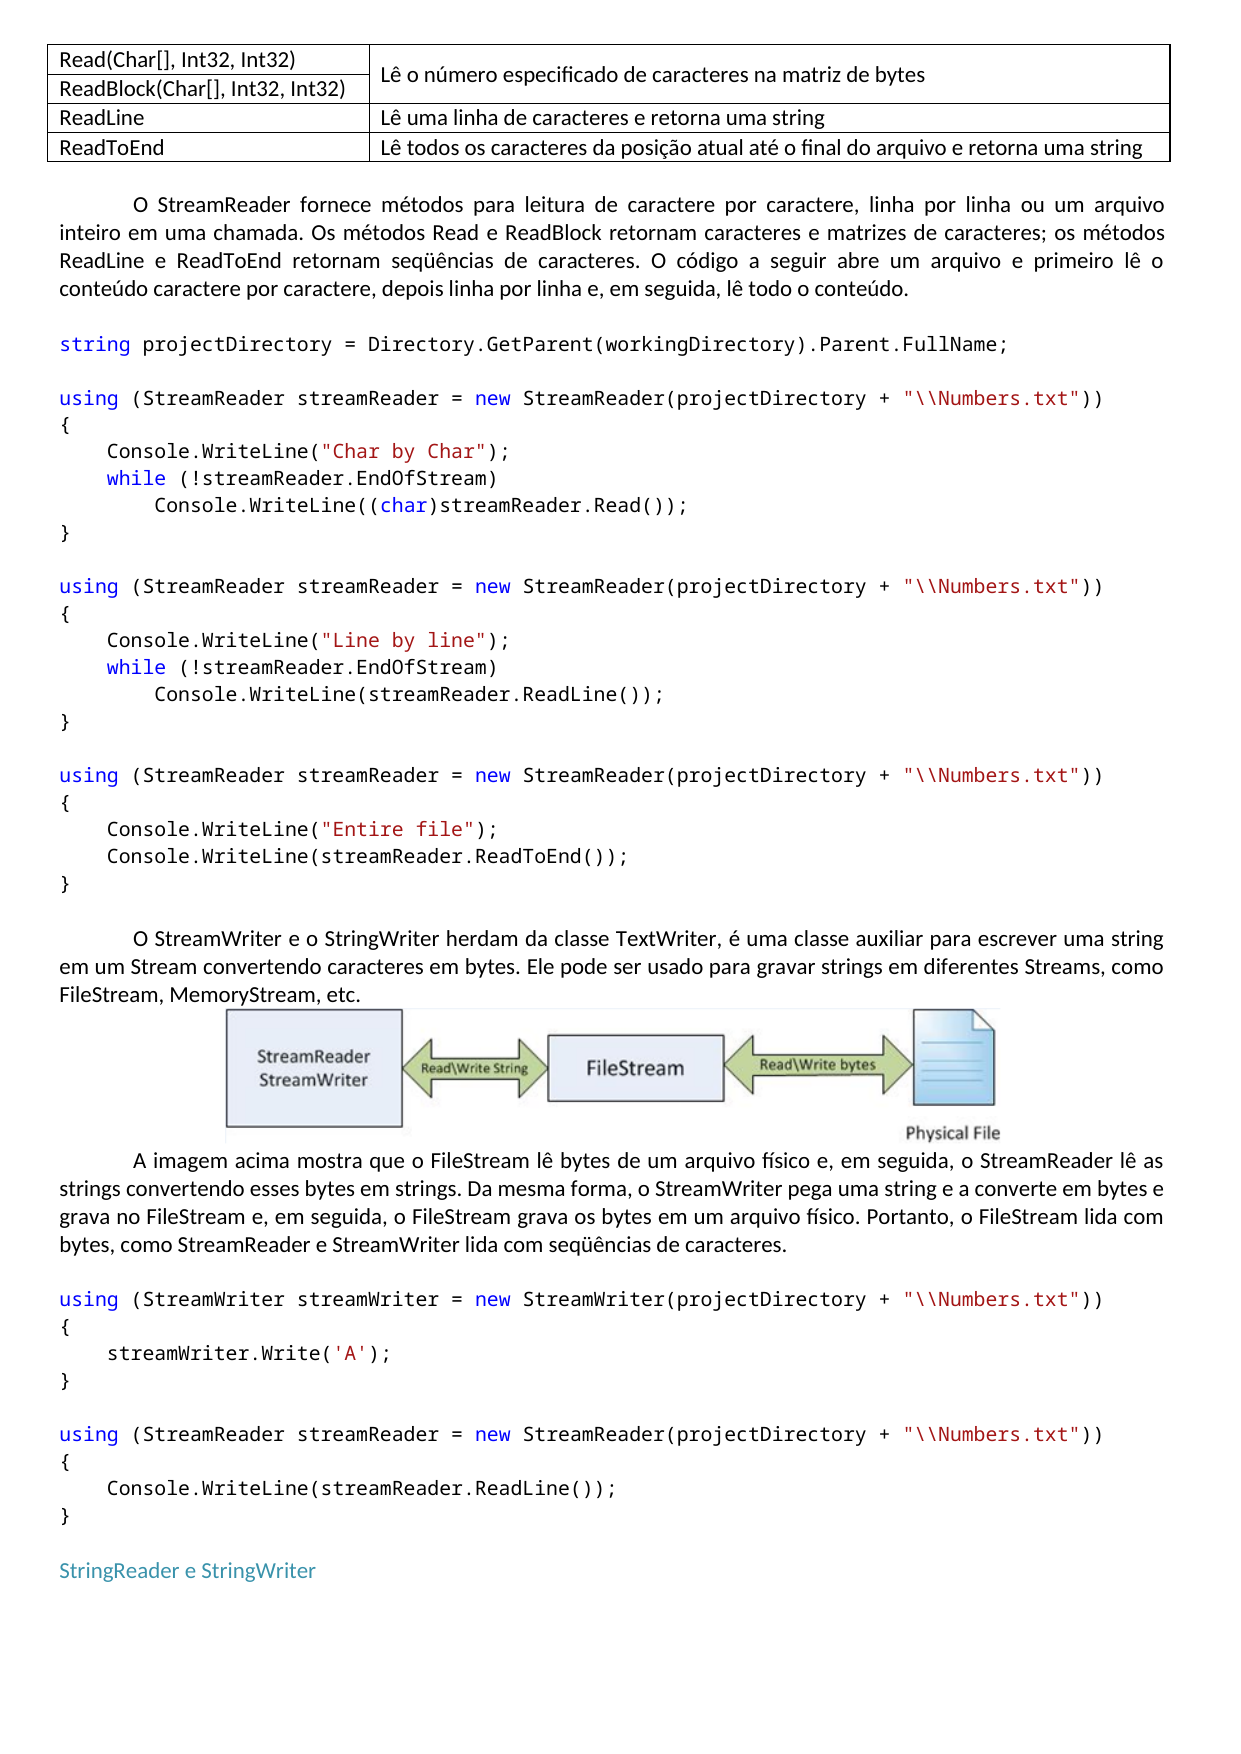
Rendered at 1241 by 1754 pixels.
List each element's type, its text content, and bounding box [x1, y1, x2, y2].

text using (StreamReader streamReader = new StreamReader(projectDirectory + "\\Numbers.txt")) [59, 1421, 1167, 1447]
text StringReader e StringWriter [59, 1556, 1167, 1584]
text } [59, 519, 1167, 546]
text Console.WriteLine(streamReader.ReadToEnd()); [59, 842, 1167, 869]
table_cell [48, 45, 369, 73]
text using (StreamReader streamReader = new StreamReader(projectDirectory + "\\Numbers.txt")) [59, 384, 1167, 411]
text } [59, 707, 1167, 734]
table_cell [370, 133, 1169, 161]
text O StreamWriter e o StringWriter herdam da classe TextWriter, é uma classe auxiliar para escrever uma string em um Stream convertendo caracteres em bytes. Ele pode ser usado para gravar strings em diferentes Streams, como FileStream, MemoryStream, etc. [59, 924, 1167, 1008]
text using (StreamWriter streamWriter = new StreamWriter(projectDirectory + "\\Numbers.txt")) [59, 1286, 1167, 1313]
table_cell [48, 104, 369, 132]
text streamWriter.Write('A'); [59, 1339, 1167, 1367]
text Console.WriteLine("Entire file"); [59, 815, 1167, 842]
text { [59, 788, 1167, 815]
text Console.WriteLine((char)streamReader.Read()); [59, 492, 1167, 519]
text } [59, 869, 1167, 896]
text { [59, 599, 1167, 627]
text Console.WriteLine("Char by Char"); [59, 438, 1167, 465]
text } [59, 1367, 1167, 1393]
text O StreamReader fornece métodos para leitura de caractere por caractere, linha por linha ou um arquivo inteiro em uma chamada. Os métodos Read e ReadBlock retornam caracteres e matrizes de caracteres; os métodos ReadLine e ReadToEnd retornam seqüências de caracteres. O código a seguir abre um arquivo e primeiro lê o conteúdo caractere por caractere, depois linha por linha e, em seguida, lê todo o conteúdo. [59, 190, 1167, 302]
text using (StreamReader streamReader = new StreamReader(projectDirectory + "\\Numbers.txt")) [59, 761, 1167, 788]
picture [225, 1008, 1001, 1146]
text string projectDirectory = Directory.GetParent(workingDirectory).Parent.FullName; [59, 330, 1167, 357]
text Console.WriteLine(streamReader.ReadLine()); [59, 681, 1167, 707]
text while (!streamReader.EndOfStream) [59, 653, 1167, 681]
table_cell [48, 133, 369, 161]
text { [59, 1313, 1167, 1339]
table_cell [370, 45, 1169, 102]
text { [59, 1447, 1167, 1474]
text { [59, 411, 1167, 438]
text Console.WriteLine(streamReader.ReadLine()); [59, 1474, 1167, 1501]
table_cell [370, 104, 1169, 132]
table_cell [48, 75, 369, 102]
text A imagem acima mostra que o FileStream lê bytes de um arquivo físico e, em seguida, o StreamReader lê as strings convertendo esses bytes em strings. Da mesma forma, o StreamWriter pega uma string e a converte em bytes e grava no FileStream e, em seguida, o FileStream grava os bytes em um arquivo físico. Portanto, o FileStream lida com bytes, como StreamReader e StreamWriter lida com seqüências de caracteres. [59, 1146, 1167, 1258]
text using (StreamReader streamReader = new StreamReader(projectDirectory + "\\Numbers.txt")) [59, 573, 1167, 599]
text while (!streamReader.EndOfStream) [59, 465, 1167, 492]
text } [59, 1501, 1167, 1528]
text Console.WriteLine("Line by line"); [59, 627, 1167, 653]
